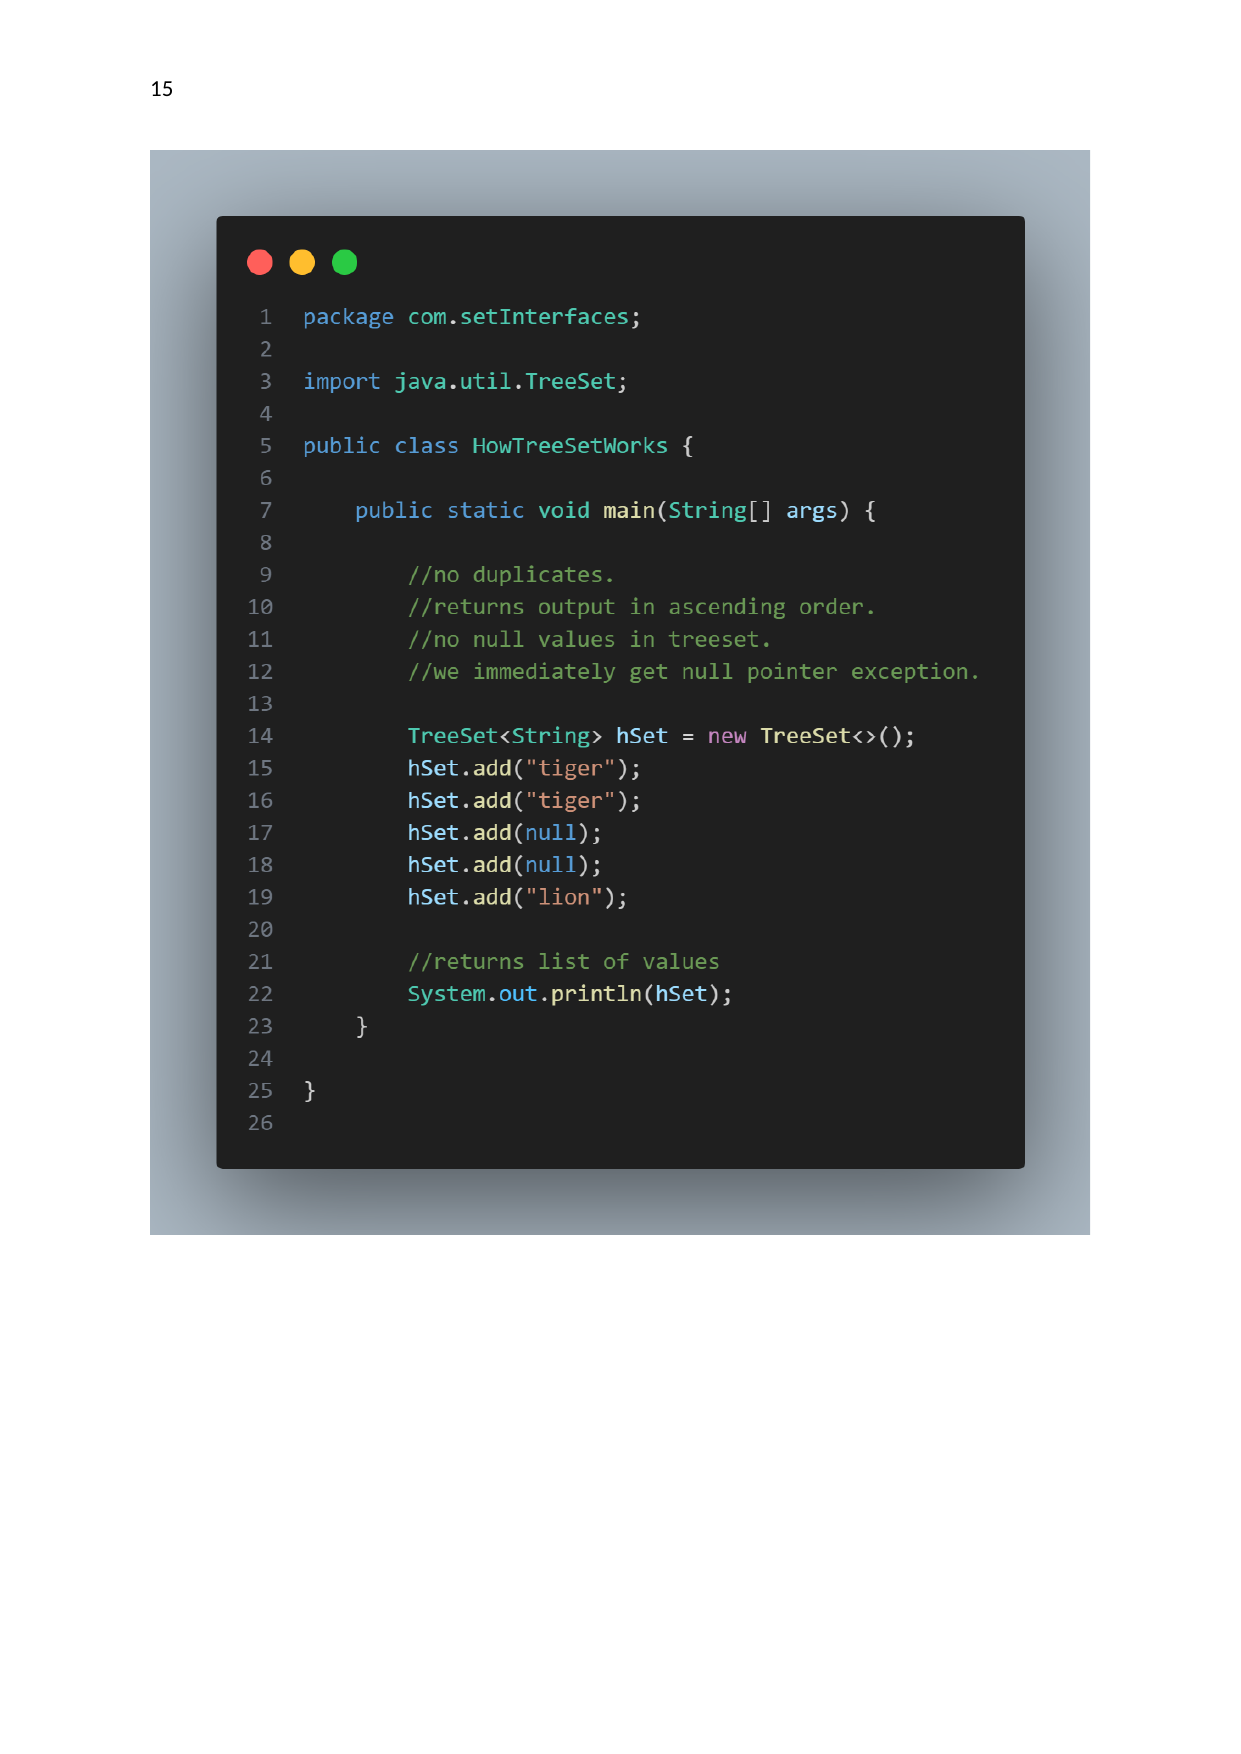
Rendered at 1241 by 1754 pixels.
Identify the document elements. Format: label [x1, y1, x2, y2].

picture [150, 150, 1091, 1235]
